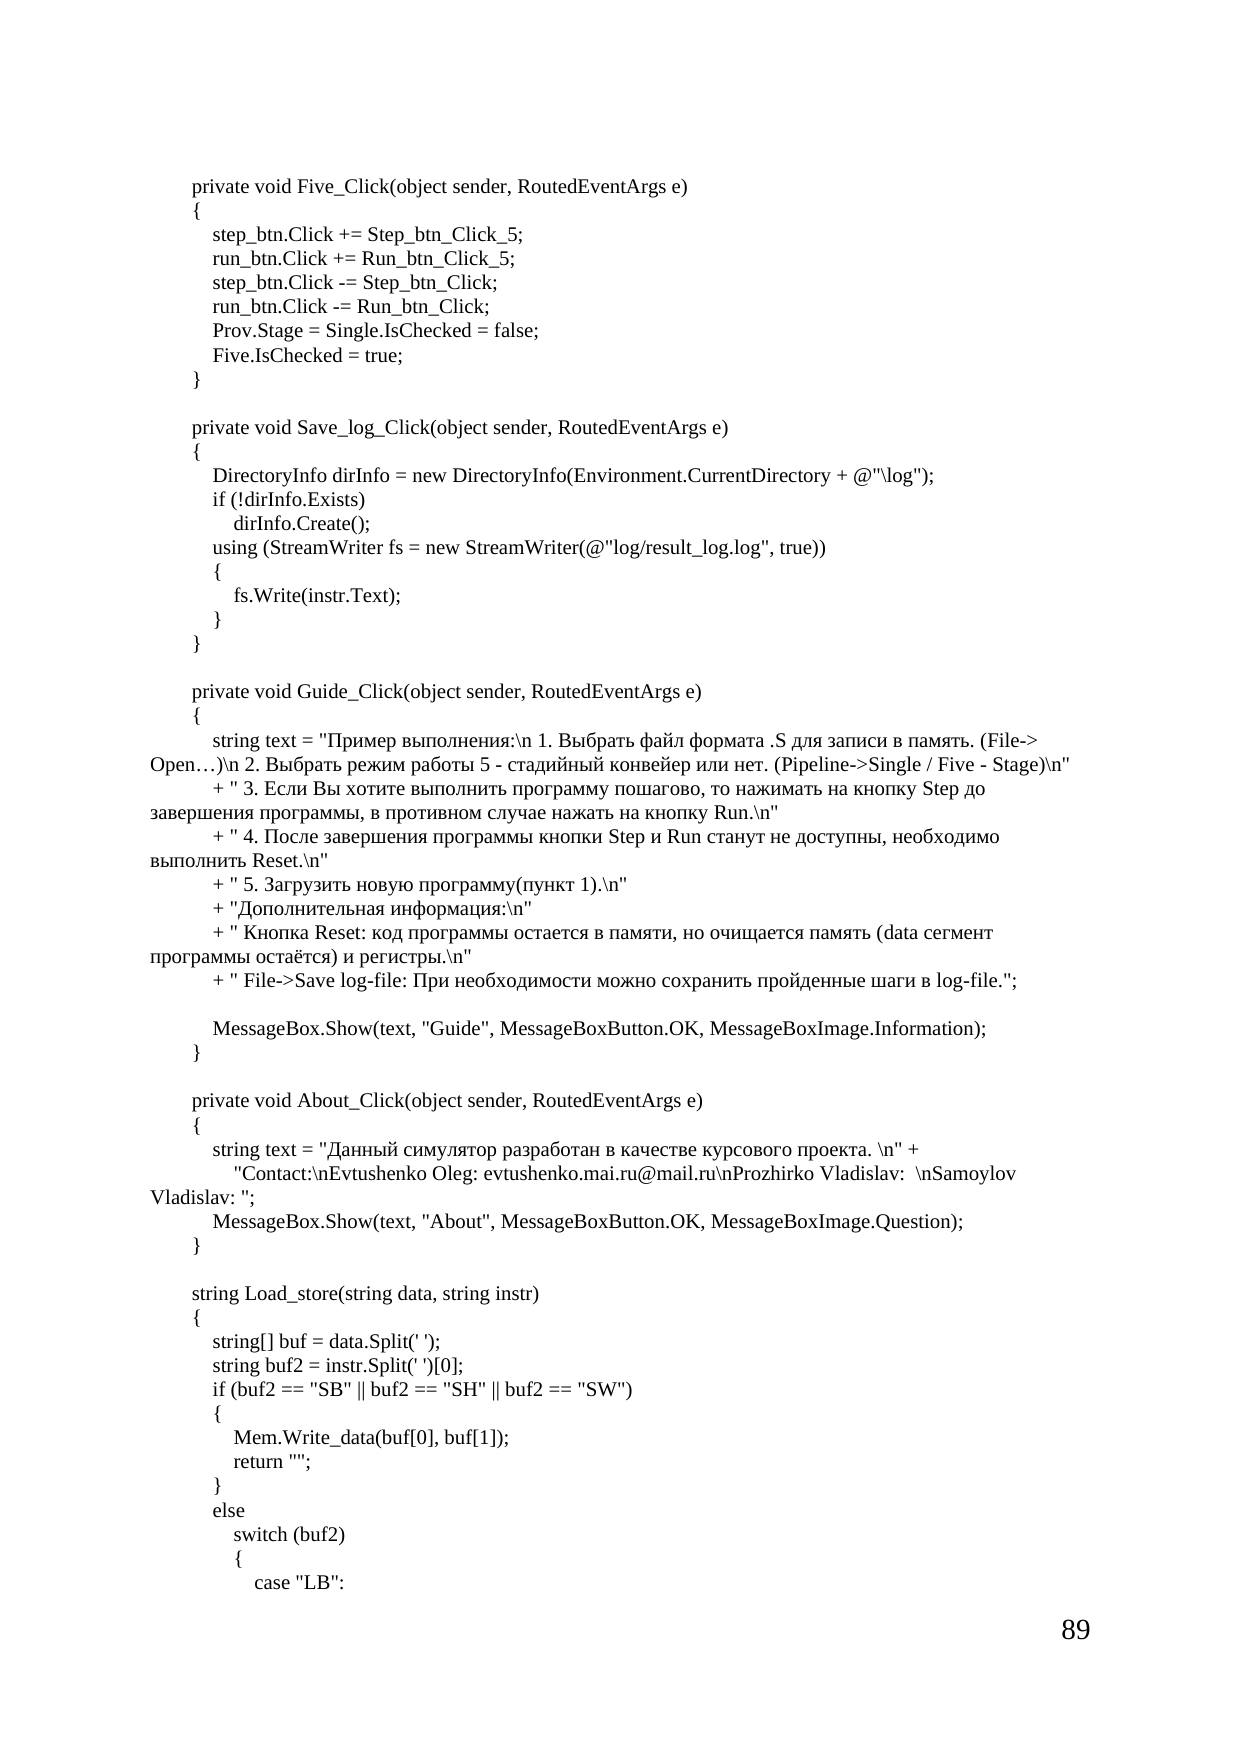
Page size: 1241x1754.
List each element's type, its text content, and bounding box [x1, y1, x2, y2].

text step_btn.Click += Step_btn_Click_5; [150, 222, 1090, 246]
text { [150, 559, 1090, 583]
text DirectoryInfo dirInfo = new DirectoryInfo(Environment.CurrentDirectory + @"\log"); [150, 463, 1090, 487]
text { [150, 1546, 1090, 1570]
text { [150, 1112, 1090, 1137]
text { [150, 198, 1090, 222]
text return ""; [150, 1449, 1090, 1473]
text else [150, 1497, 1090, 1522]
text string[] buf = data.Split(' '); [150, 1329, 1090, 1353]
text } [150, 367, 1090, 391]
text { [150, 1401, 1090, 1425]
text dirInfo.Create(); [150, 511, 1090, 535]
text + " 4. После завершения программы кнопки Step и Run станут не доступны, необходимо выполнить Reset.\n" [150, 824, 1090, 872]
text } [150, 607, 1090, 631]
text string text = "Данный симулятор разработан в качестве курсового проекта. \n" + [150, 1137, 1090, 1161]
text "Contact:\nEvtushenko Oleg: evtushenko.mai.ru@mail.ru\nProzhirko Vladislav: \nSamoylov Vladislav: "; [150, 1161, 1090, 1209]
text run_btn.Click -= Run_btn_Click; [150, 294, 1090, 318]
text + " File->Save log-file: При необходимости можно сохранить пройденные шаги в log-file."; [150, 968, 1090, 992]
text + " 3. Если Вы хотите выполнить программу пошагово, то нажимать на кнопку Step до завершения программы, в противном случае нажать на кнопку Run.\n" [150, 776, 1090, 824]
text + " 5. Загрузить новую программу(пункт 1).\n" [150, 872, 1090, 896]
text if (!dirInfo.Exists) [150, 487, 1090, 511]
text MessageBox.Show(text, "About", MessageBoxButton.OK, MessageBoxImage.Question); [150, 1209, 1090, 1233]
text + "Дополнительная информация:\n" [150, 896, 1090, 920]
text switch (buf2) [150, 1522, 1090, 1546]
text { [150, 1305, 1090, 1329]
text if (buf2 == "SB" || buf2 == "SH" || buf2 == "SW") [150, 1377, 1090, 1401]
text } [150, 1233, 1090, 1257]
text run_btn.Click += Run_btn_Click_5; [150, 246, 1090, 270]
text using (StreamWriter fs = new StreamWriter(@"log/result_log.log", true)) [150, 535, 1090, 559]
text { [150, 703, 1090, 727]
text } [150, 1473, 1090, 1497]
text Five.IsChecked = true; [150, 342, 1090, 367]
text } [150, 631, 1090, 655]
text step_btn.Click -= Step_btn_Click; [150, 270, 1090, 294]
text case "LB": [150, 1570, 1090, 1594]
text { [150, 439, 1090, 463]
text private void Guide_Click(object sender, RoutedEventArgs e) [150, 679, 1090, 703]
text private void Five_Click(object sender, RoutedEventArgs e) [150, 174, 1090, 198]
text MessageBox.Show(text, "Guide", MessageBoxButton.OK, MessageBoxImage.Information); [150, 1016, 1090, 1040]
text string buf2 = instr.Split(' ')[0]; [150, 1353, 1090, 1377]
text private void Save_log_Click(object sender, RoutedEventArgs e) [150, 415, 1090, 439]
text string Load_store(string data, string instr) [150, 1281, 1090, 1305]
text private void About_Click(object sender, RoutedEventArgs e) [150, 1088, 1090, 1112]
text string text = "Пример выполнения:\n 1. Выбрать файл формата .S для записи в память. (File-> Open…)\n 2. Выбрать режим работы 5 - стадийный конвейер или нет. (Pipeline->Single / Five - Stage)\n" [150, 727, 1090, 776]
text } [150, 1040, 1090, 1064]
text fs.Write(instr.Text); [150, 583, 1090, 607]
text Prov.Stage = Single.IsChecked = false; [150, 318, 1090, 342]
text + " Кнопка Reset: код программы остается в памяти, но очищается память (data сегмент программы остаётся) и регистры.\n" [150, 920, 1090, 968]
text Mem.Write_data(buf[0], buf[1]); [150, 1425, 1090, 1449]
